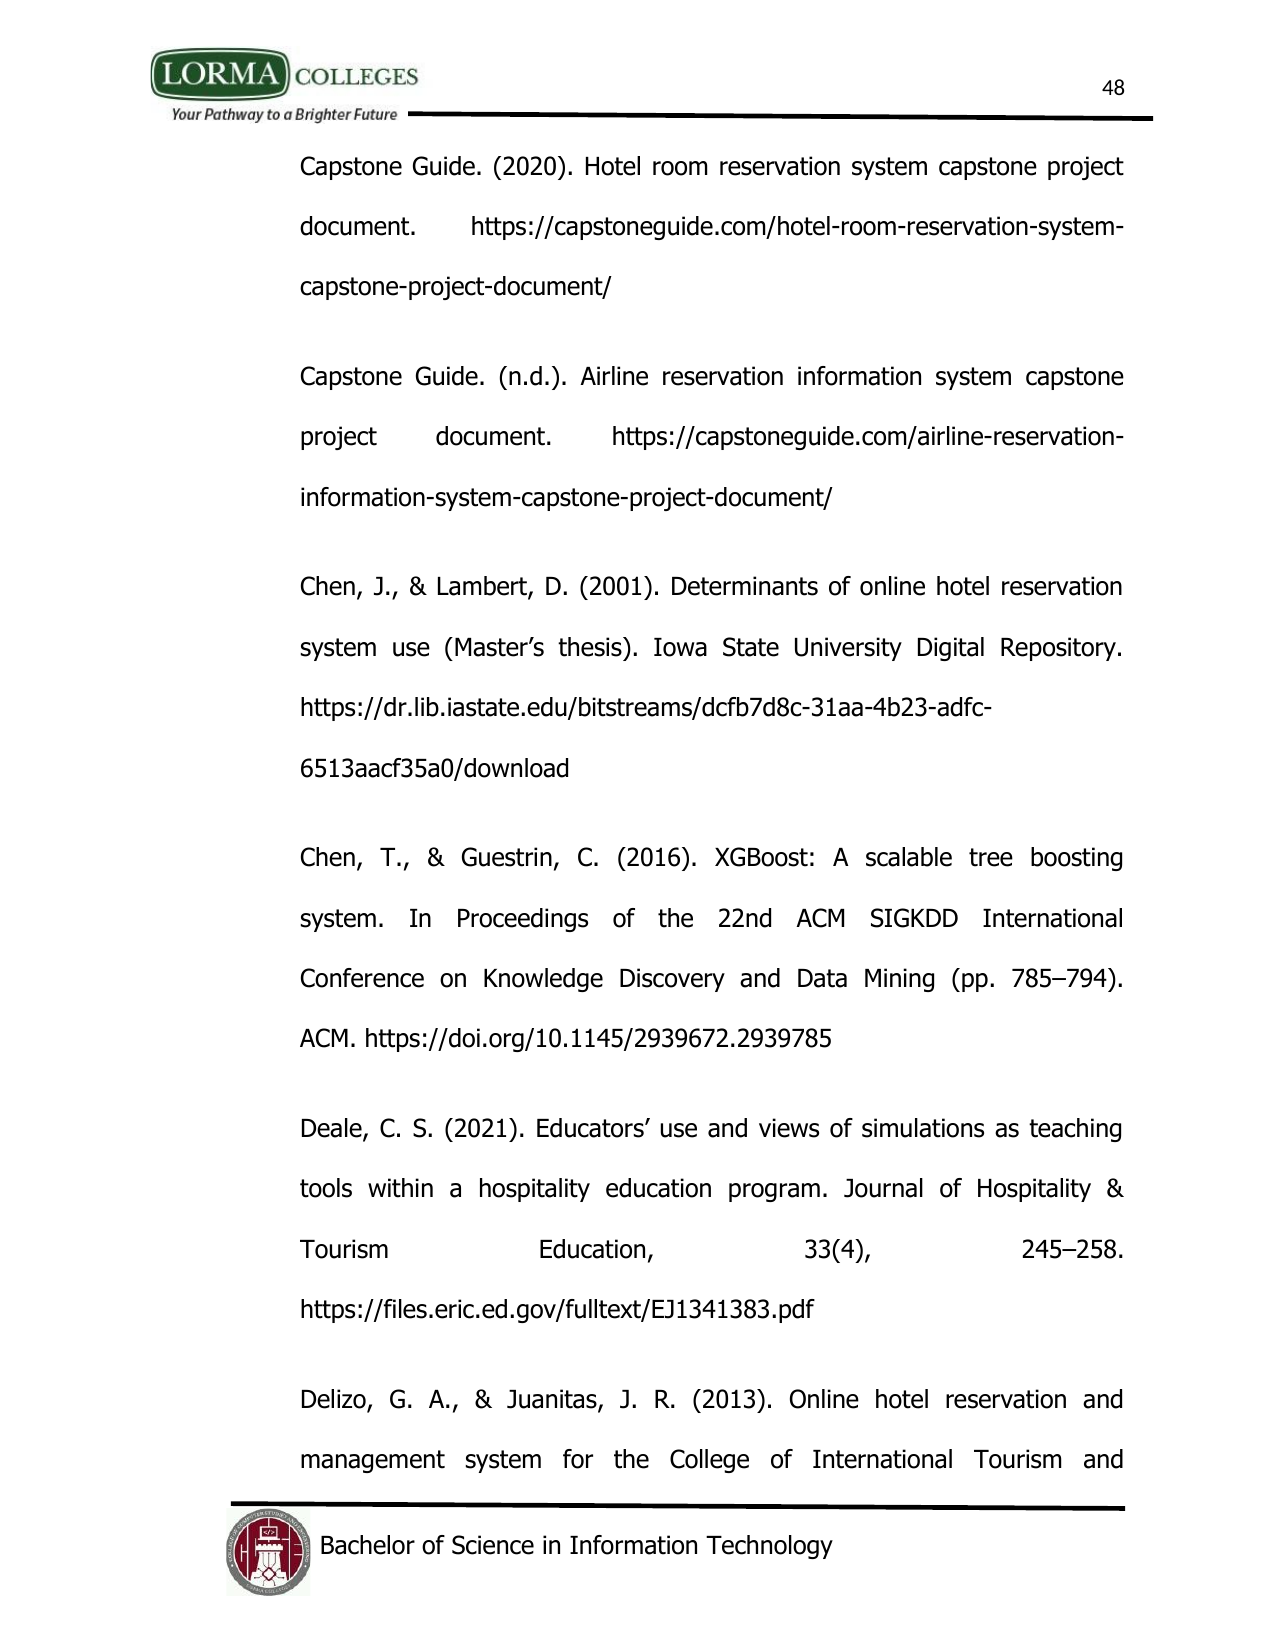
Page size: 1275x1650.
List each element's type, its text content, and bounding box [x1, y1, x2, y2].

text Chen, T., & Guestrin, C. (2016). XGBoost: A scalable tree boosting system. In Proceedings of the 22nd ACM SIGKDD International Conference on Knowledge Discovery and Data Mining (pp. 785–794). ACM. https://doi.org/10.1145/2939672.2939785 [300, 842, 1125, 1053]
text Capstone Guide. (n.d.). Airline reservation information system capstone project document. https://capstoneguide.com/airline-reservation-information-system-capstone-project-document/ [300, 360, 1125, 511]
picture [150, 46, 462, 124]
text Capstone Guide. (2020). Hotel room reservation system capstone project document. https://capstoneguide.com/hotel-room-reservation-system-capstone-project-document/ [300, 150, 1125, 301]
picture [226, 1508, 311, 1596]
text Deale, C. S. (2021). Educators’ use and views of simulations as teaching tools within a hospitality education program. Journal of Hospitality & Tourism Education, 33(4), 245–258. https://files.eric.ed.gov/fulltext/EJ1341383.pdf [300, 1112, 1125, 1324]
text Chen, J., & Lambert, D. (2001). Determinants of online hotel reservation system use (Master’s thesis). Iowa State University Digital Repository. https://dr.lib.iastate.edu/bitstreams/dcfb7d8c-31aa-4b23-adfc-6513aacf35a0/download [300, 571, 1125, 782]
